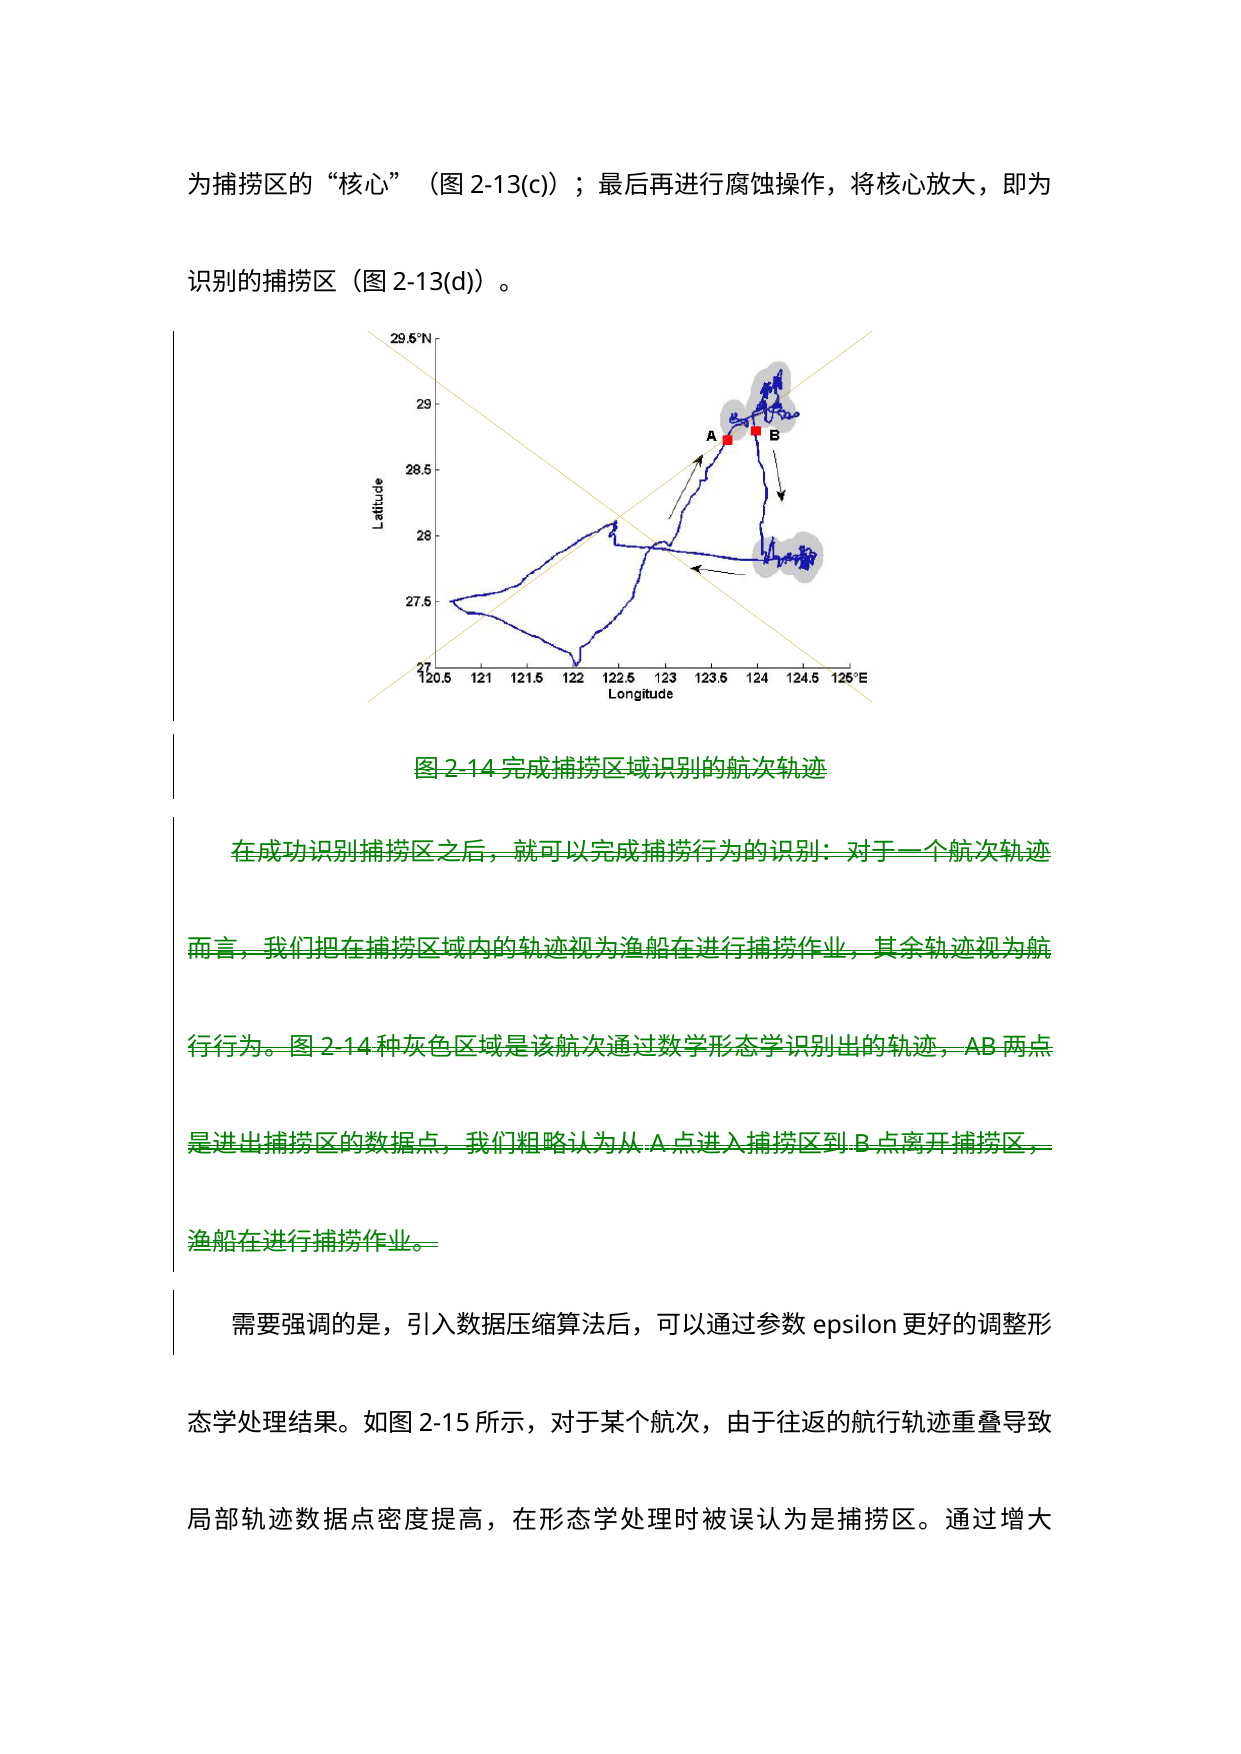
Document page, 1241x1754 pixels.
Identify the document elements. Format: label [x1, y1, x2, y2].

picture [621, 332, 873, 701]
picture [369, 518, 872, 703]
picture [369, 330, 871, 515]
picture [367, 332, 619, 701]
text [187, 150, 1053, 312]
text [187, 1290, 1053, 1550]
